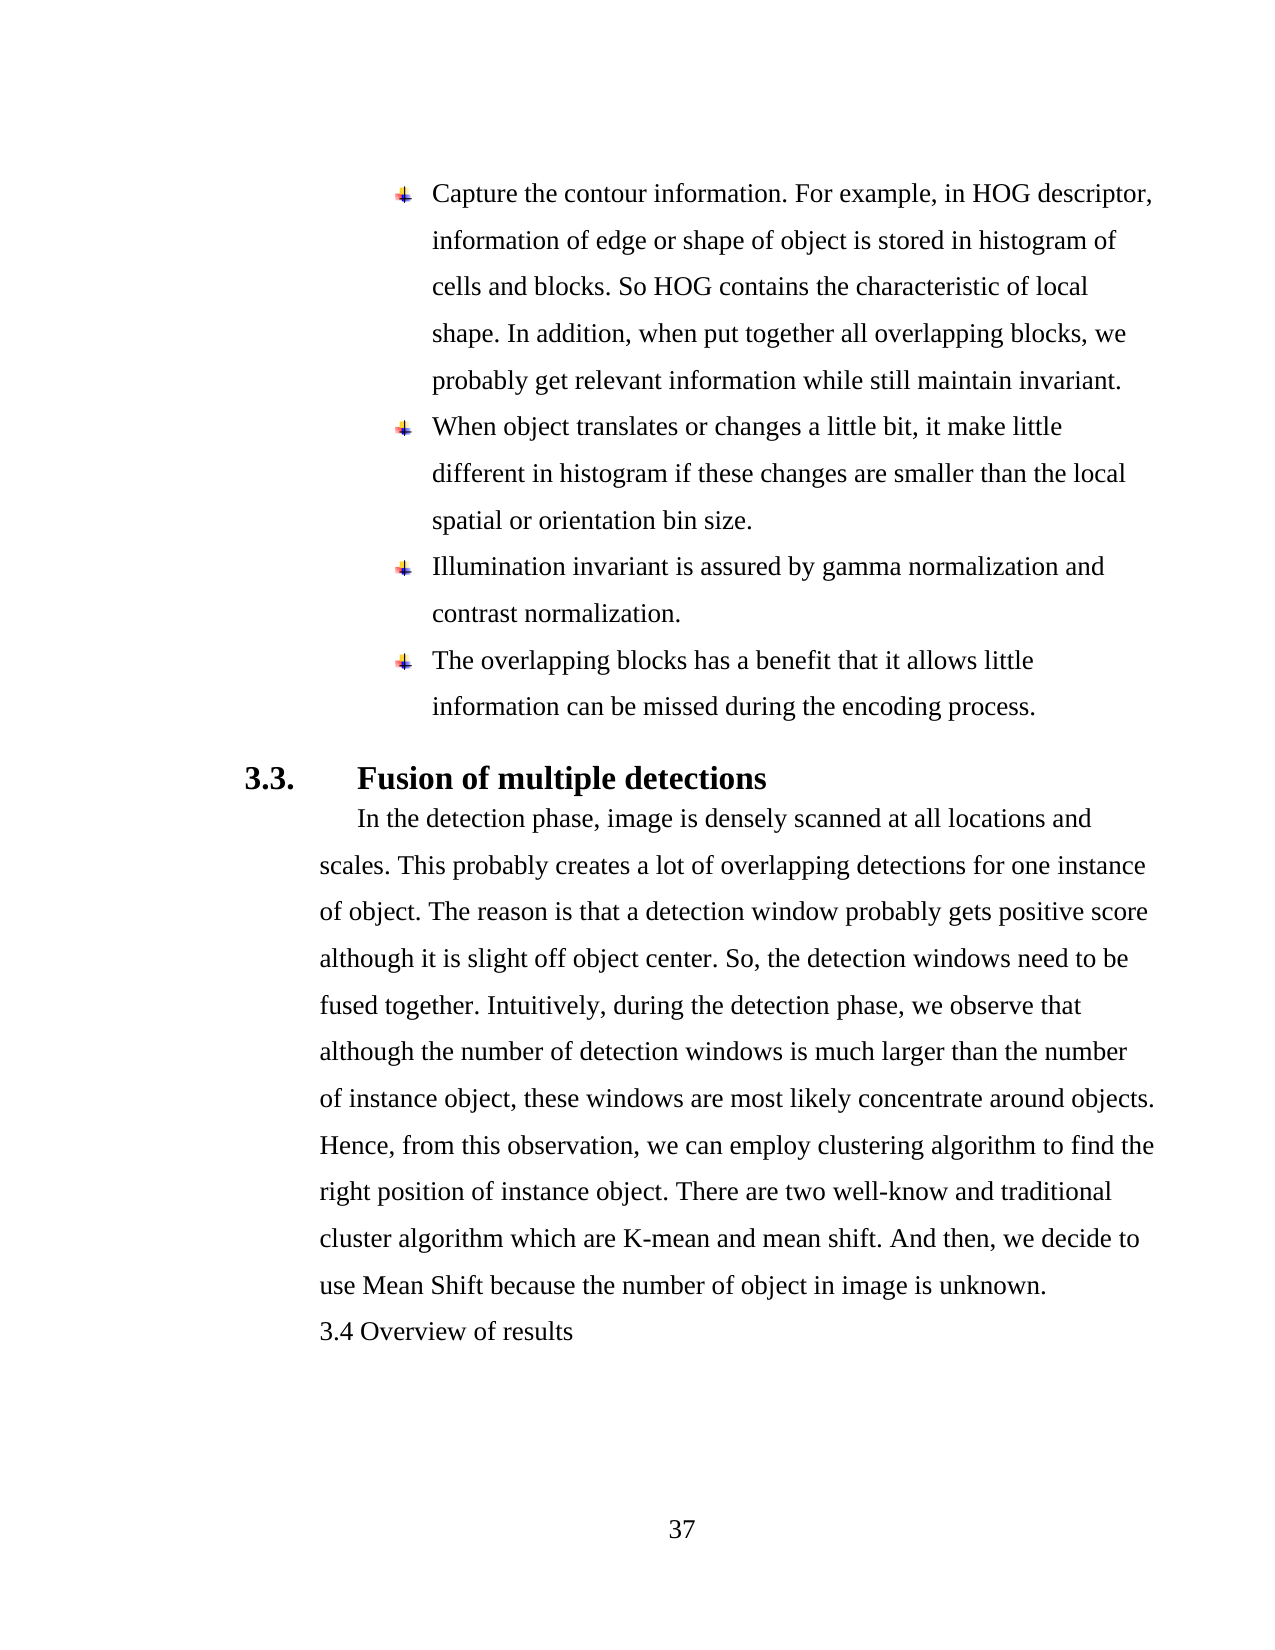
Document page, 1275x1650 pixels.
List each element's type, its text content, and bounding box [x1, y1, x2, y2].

picture [395, 185, 412, 203]
picture [395, 559, 412, 576]
text Fusion of multiple detections [244, 758, 1157, 796]
picture [395, 419, 412, 436]
list Illumination invariant is assured by gamma normalization and contrast normalization. [394, 551, 1157, 628]
list 3.4 Overview of results [319, 1315, 1157, 1347]
list In the detection phase, image is densely scanned at all locations and scales. This probably creates a lot of overlapping detections for one instance of object. The reason is that a detection window probably gets positive score although it is slight off object center. So, the detection windows need to be fused together. Intuitively, during the detection phase, we observe that although the number of detection windows is much larger than the number of instance object, these windows are most likely concentrate around objects. Hence, from this observation, we can employ clustering algorithm to find the right position of instance object. There are two well-know and traditional cluster algorithm which are K-mean and mean shift. And then, we decide to use Mean Shift because the number of object in image is unknown. [319, 802, 1157, 1300]
picture [395, 652, 412, 670]
list Capture the contour information. For example, in HOG descriptor, information of edge or shape of object is stored in histogram of cells and blocks. So HOG contains the characteristic of local shape. In addition, when put together all overlapping blocks, we probably get relevant information while still maintain invariant. [394, 177, 1157, 395]
list When object translates or changes a little bit, it make little different in histogram if these changes are smaller than the local spatial or orientation bin size. [394, 411, 1157, 535]
list The overlapping blocks has a benefit that it allows little information can be missed during the encoding process. [394, 644, 1157, 722]
